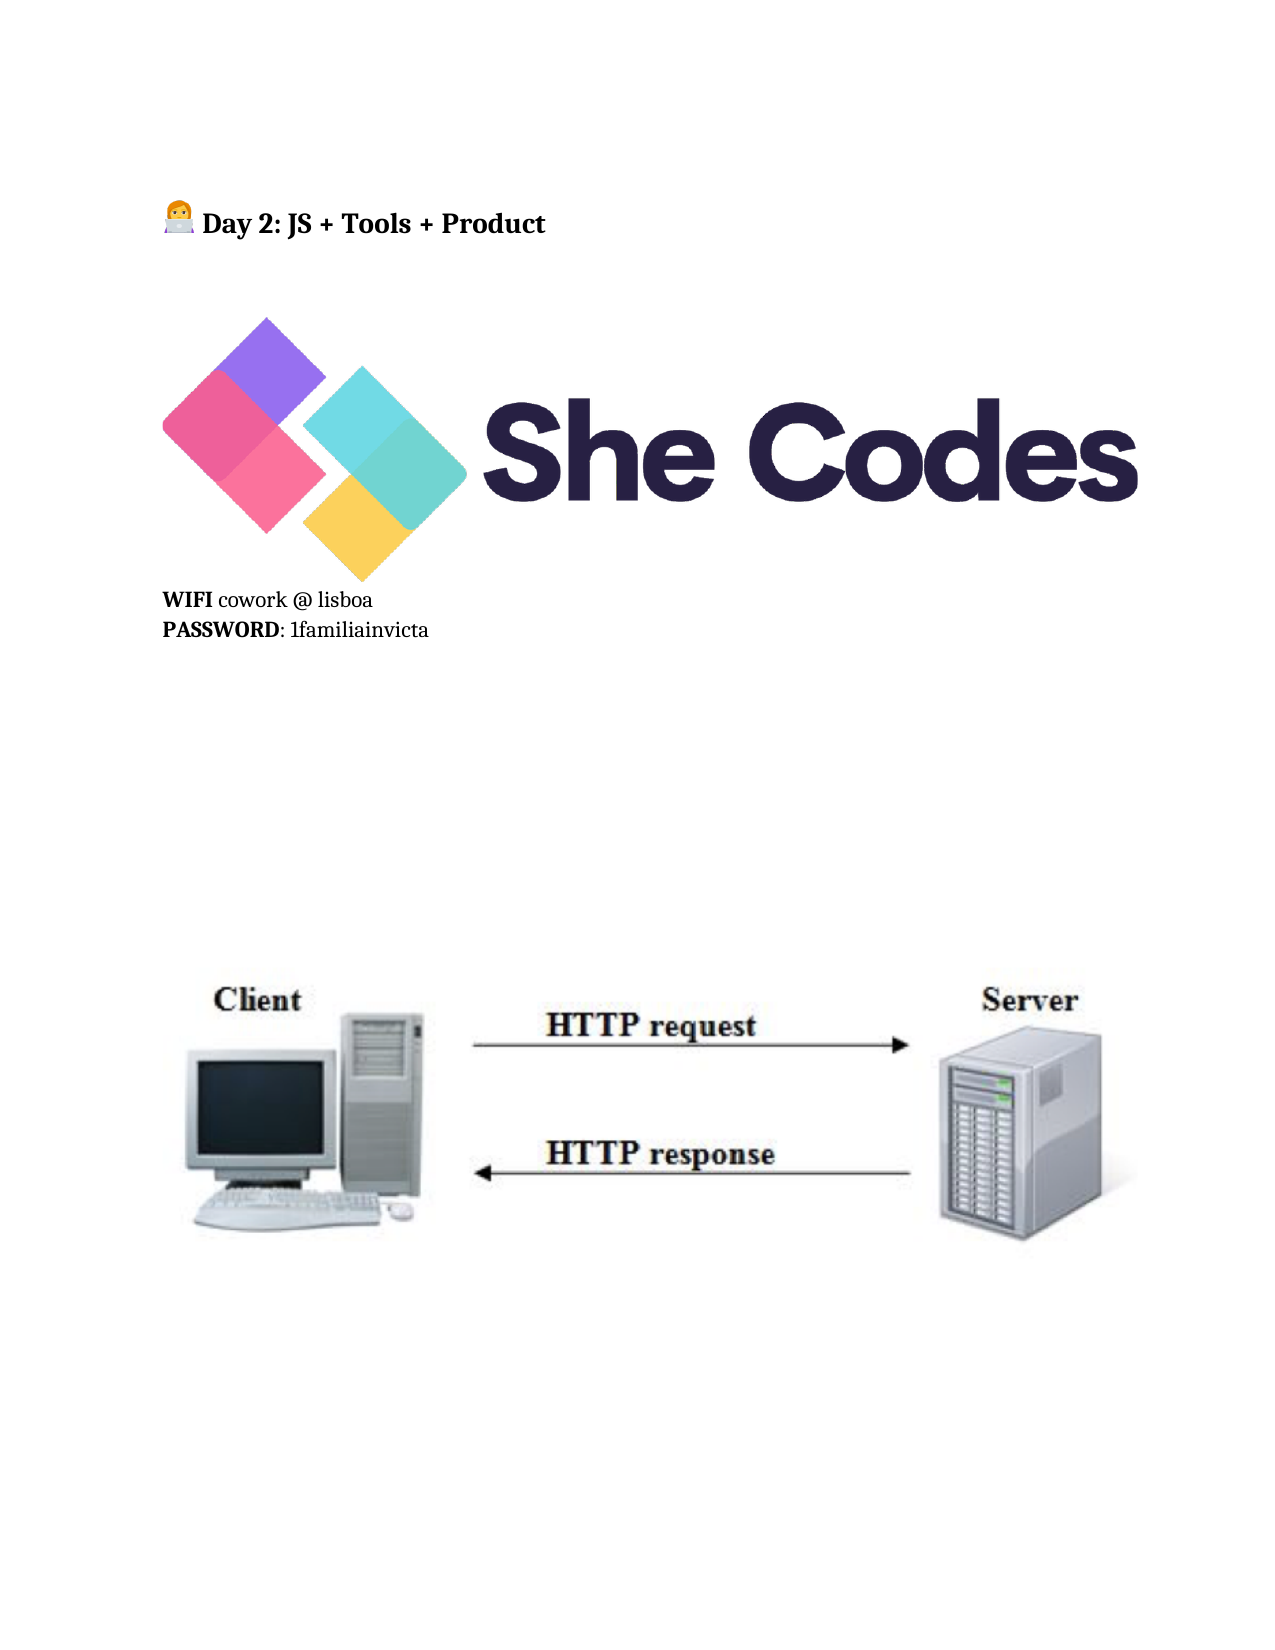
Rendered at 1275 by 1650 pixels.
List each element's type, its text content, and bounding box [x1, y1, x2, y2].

picture [162, 934, 1138, 1286]
subtitle Day 2: JS + Tools + Product [162, 200, 1125, 241]
text PASSWORD: 1familiainvicta [162, 617, 1125, 643]
picture [162, 317, 1138, 582]
picture [162, 200, 196, 234]
text WIFI cowork @ lisboa [162, 587, 1125, 613]
